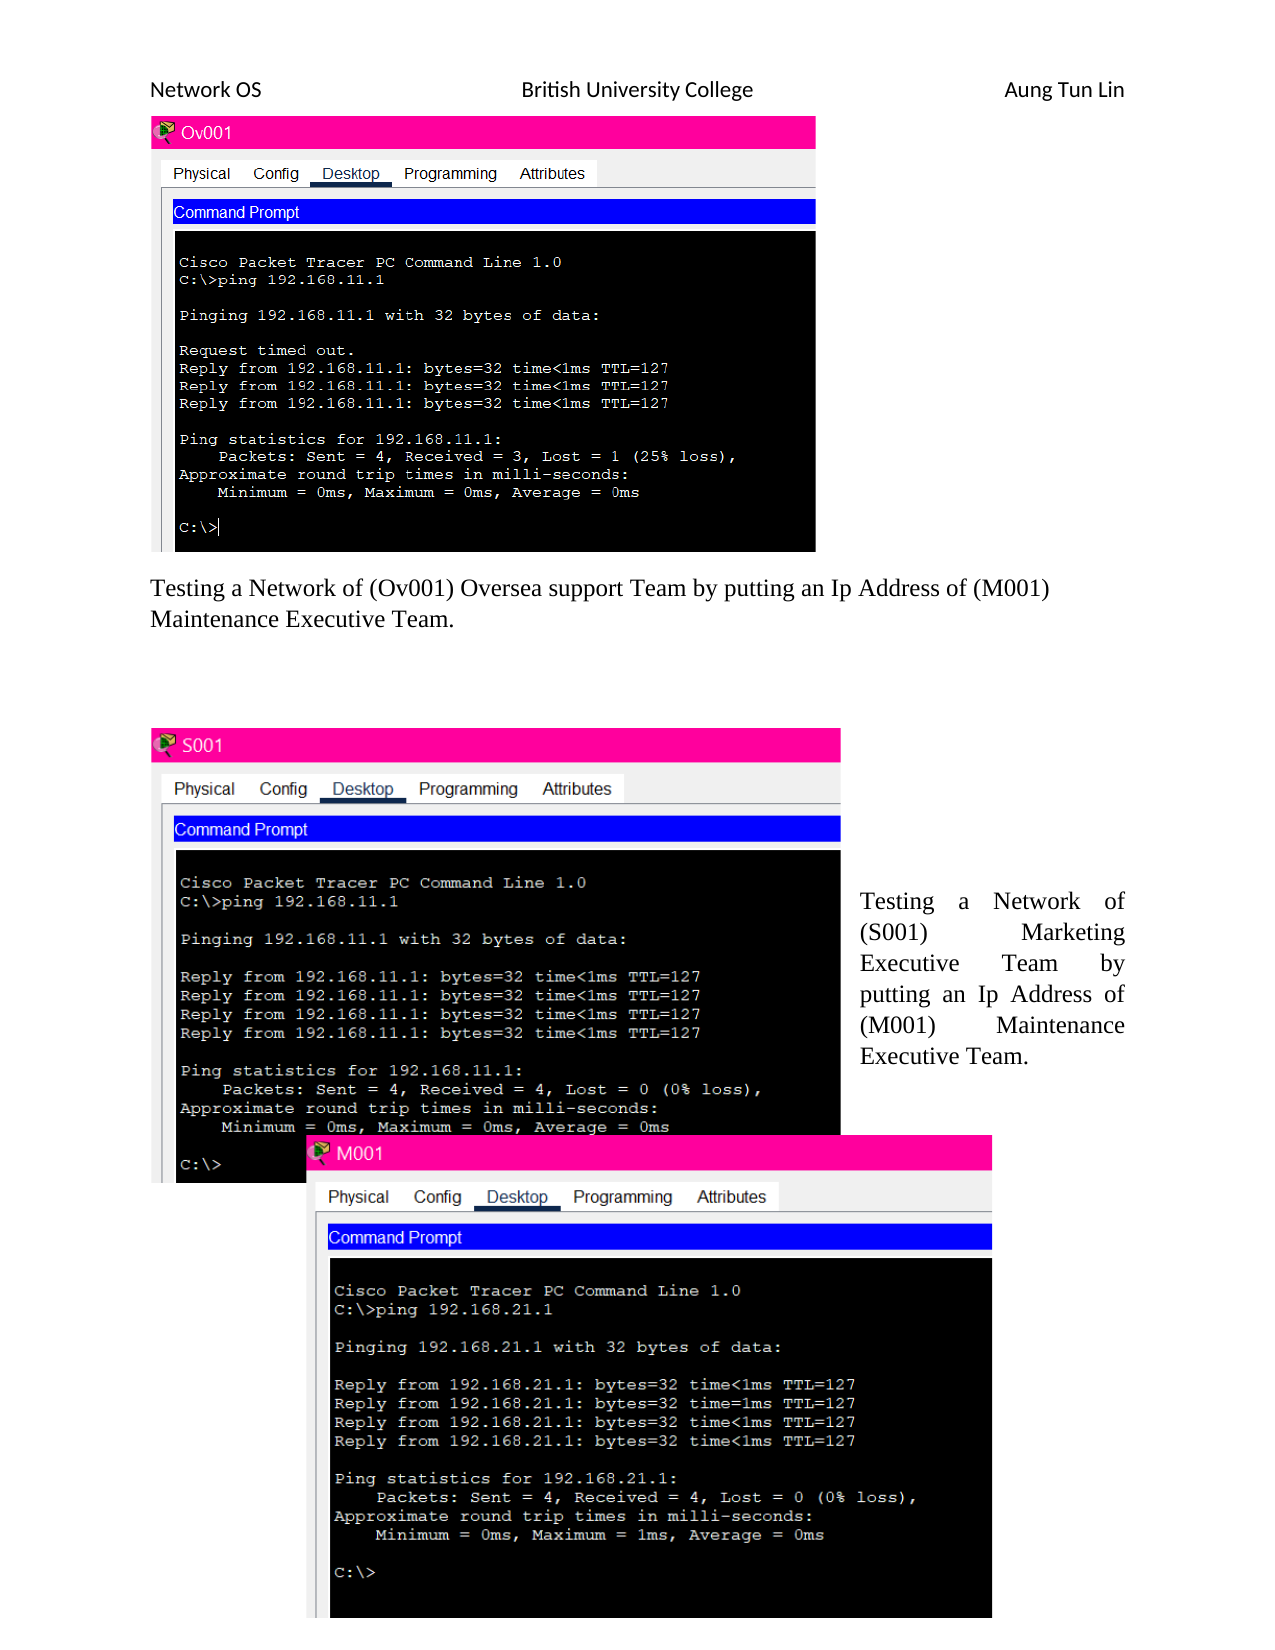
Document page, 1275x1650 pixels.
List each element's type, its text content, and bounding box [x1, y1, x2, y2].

text Testing a Network of (Ov001) Oversea support Team by putting an Ip Address of (M001) Maintenance Executive Team. [150, 573, 1125, 632]
text Testing a Network of (S001) Marketing Executive Team by putting an Ip Address of (M001) Maintenance Executive Team. [840, 886, 1125, 1070]
picture [150, 116, 816, 551]
picture [150, 728, 992, 1617]
